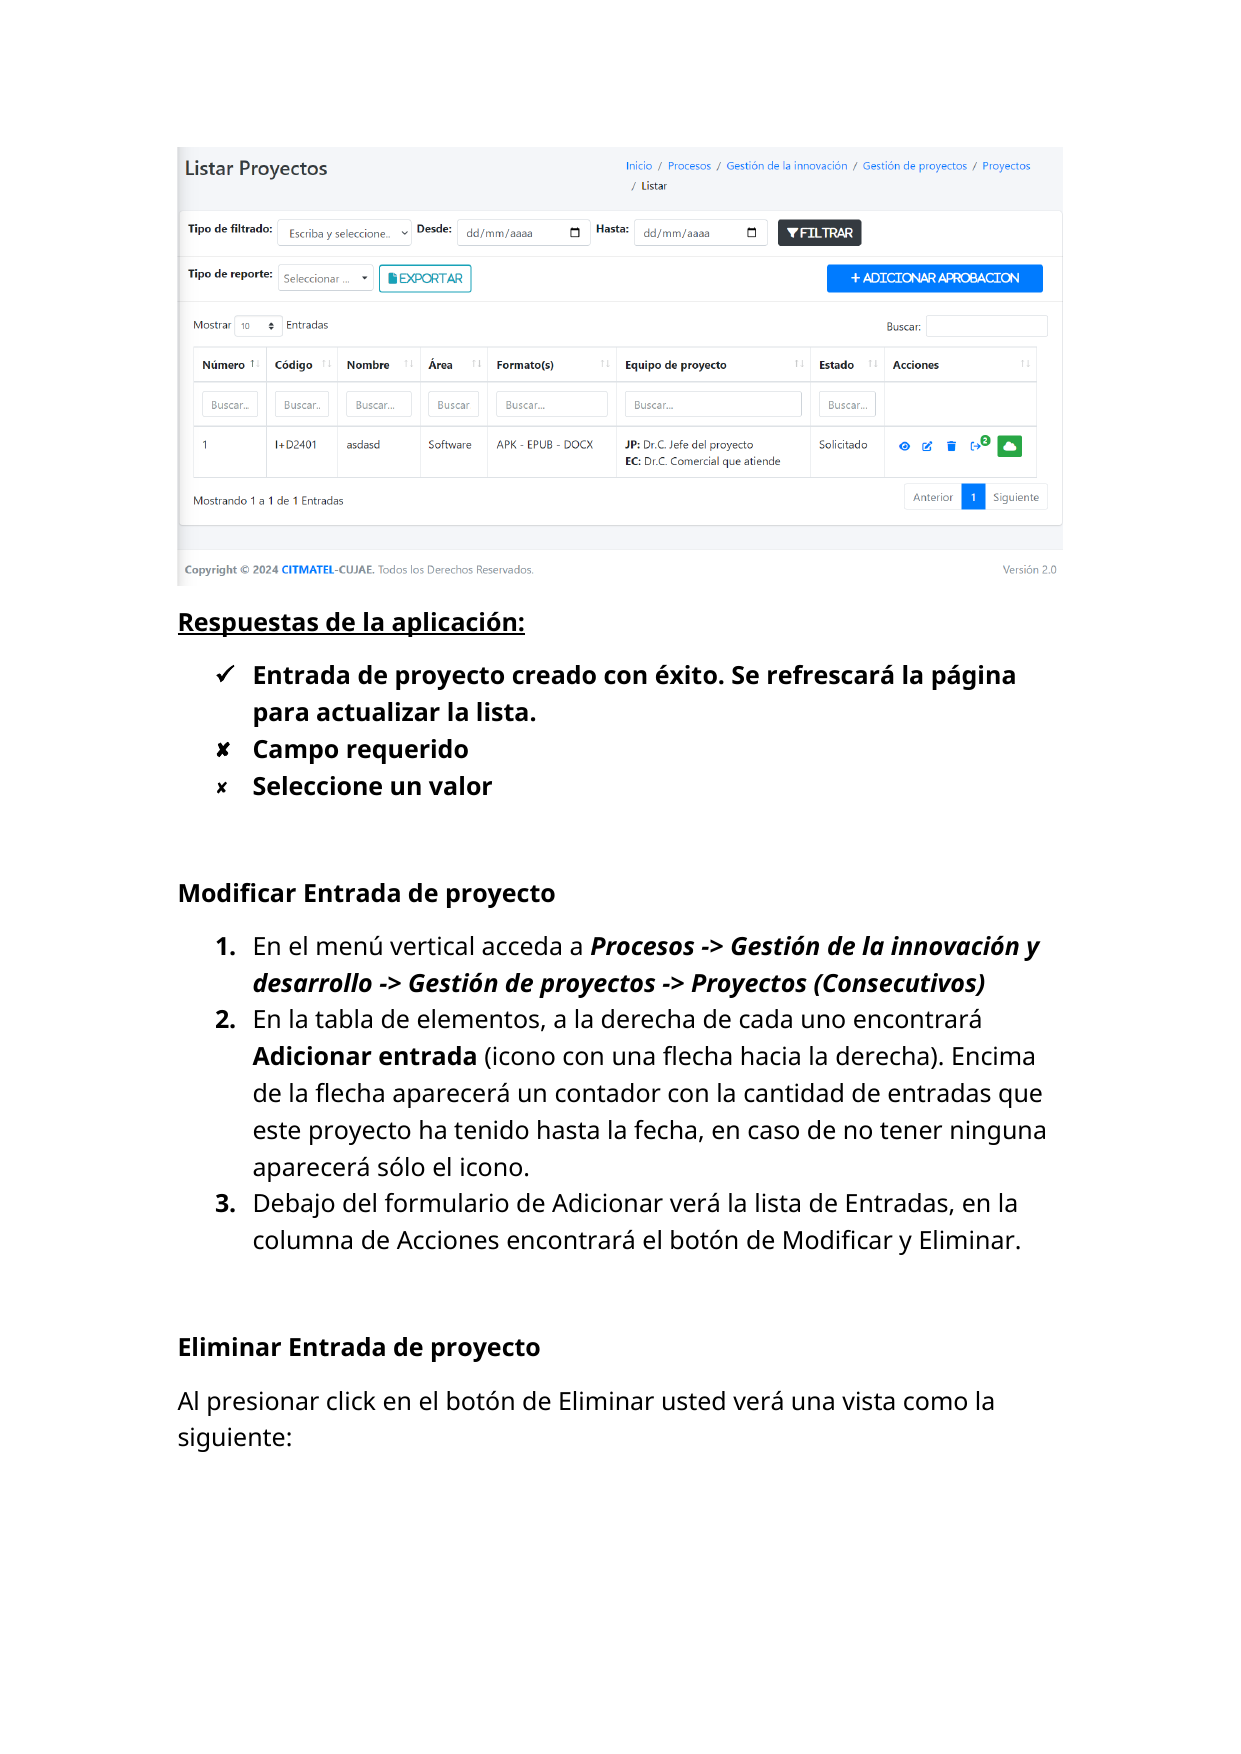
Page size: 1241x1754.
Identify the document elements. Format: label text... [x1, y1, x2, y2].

text Al presionar click en el botón de Eliminar usted verá una vista como la siguiente: [177, 1383, 1063, 1454]
list Debajo del formulario de Adicionar verá la lista de Entradas, en la columna de Acciones encontrará el botón de Modificar y Eliminar. [215, 1186, 1063, 1257]
list Campo requerido [215, 732, 1063, 766]
text Modificar Entrada de proyecto [177, 875, 1063, 909]
list En el menú vertical acceda a Procesos -> Gestión de la innovación y desarrollo -> Gestión de proyectos -> Proyectos (Consecutivos) [215, 929, 1063, 999]
picture [177, 147, 1063, 586]
list En la tabla de elementos, a la derecha de cada uno encontrará Adicionar entrada (icono con una flecha hacia la derecha). Encima de la flecha aparecerá un contador con la cantidad de entradas que este proyecto ha tenido hasta la fecha, en caso de no tener ninguna aparecerá sólo el icono. [215, 1002, 1063, 1183]
list Entrada de proyecto creado con éxito. Se refrescará la página para actualizar la lista. [215, 658, 1063, 729]
list Seleccione un valor [215, 768, 1063, 802]
text Eliminar Entrada de proyecto [177, 1330, 1063, 1364]
text Respuestas de la aplicación: [177, 604, 1063, 639]
